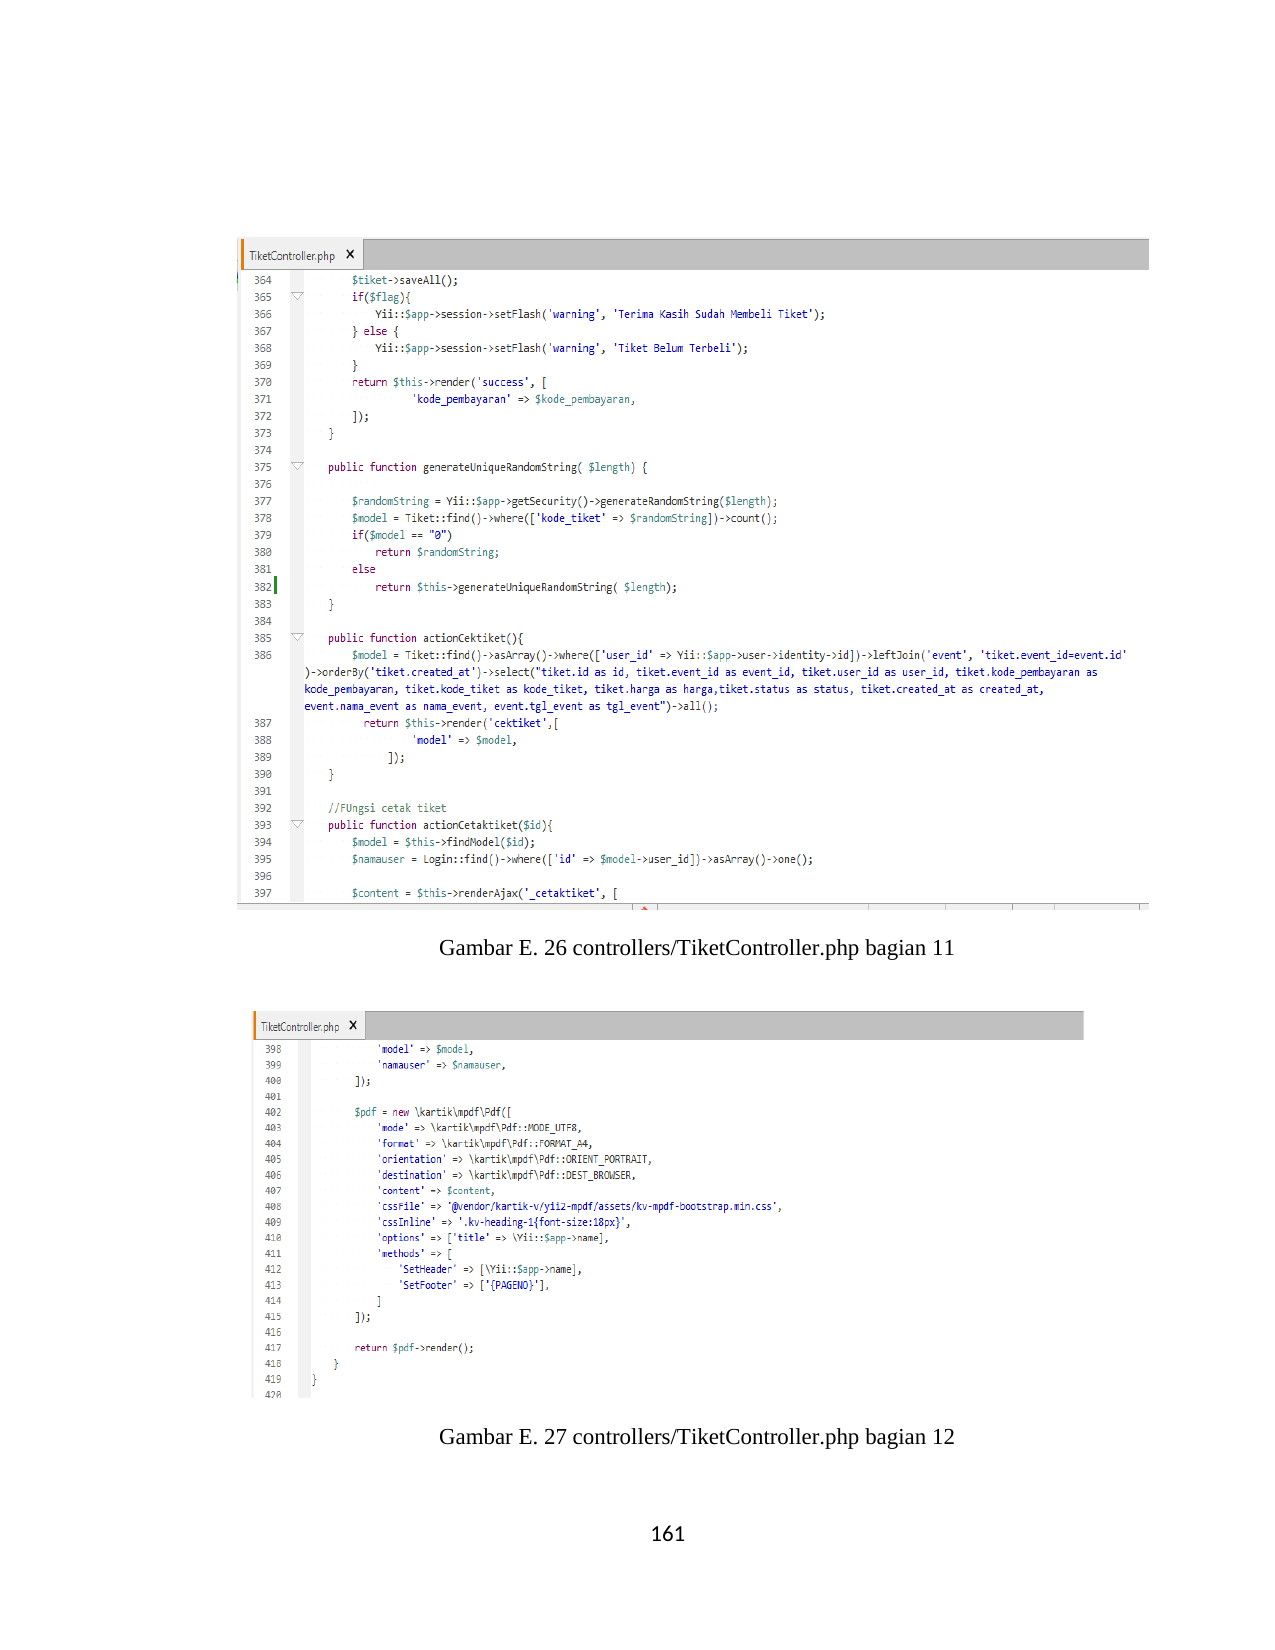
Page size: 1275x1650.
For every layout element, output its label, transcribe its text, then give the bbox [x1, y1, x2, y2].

picture [251, 1011, 1084, 1398]
picture [237, 237, 1149, 910]
